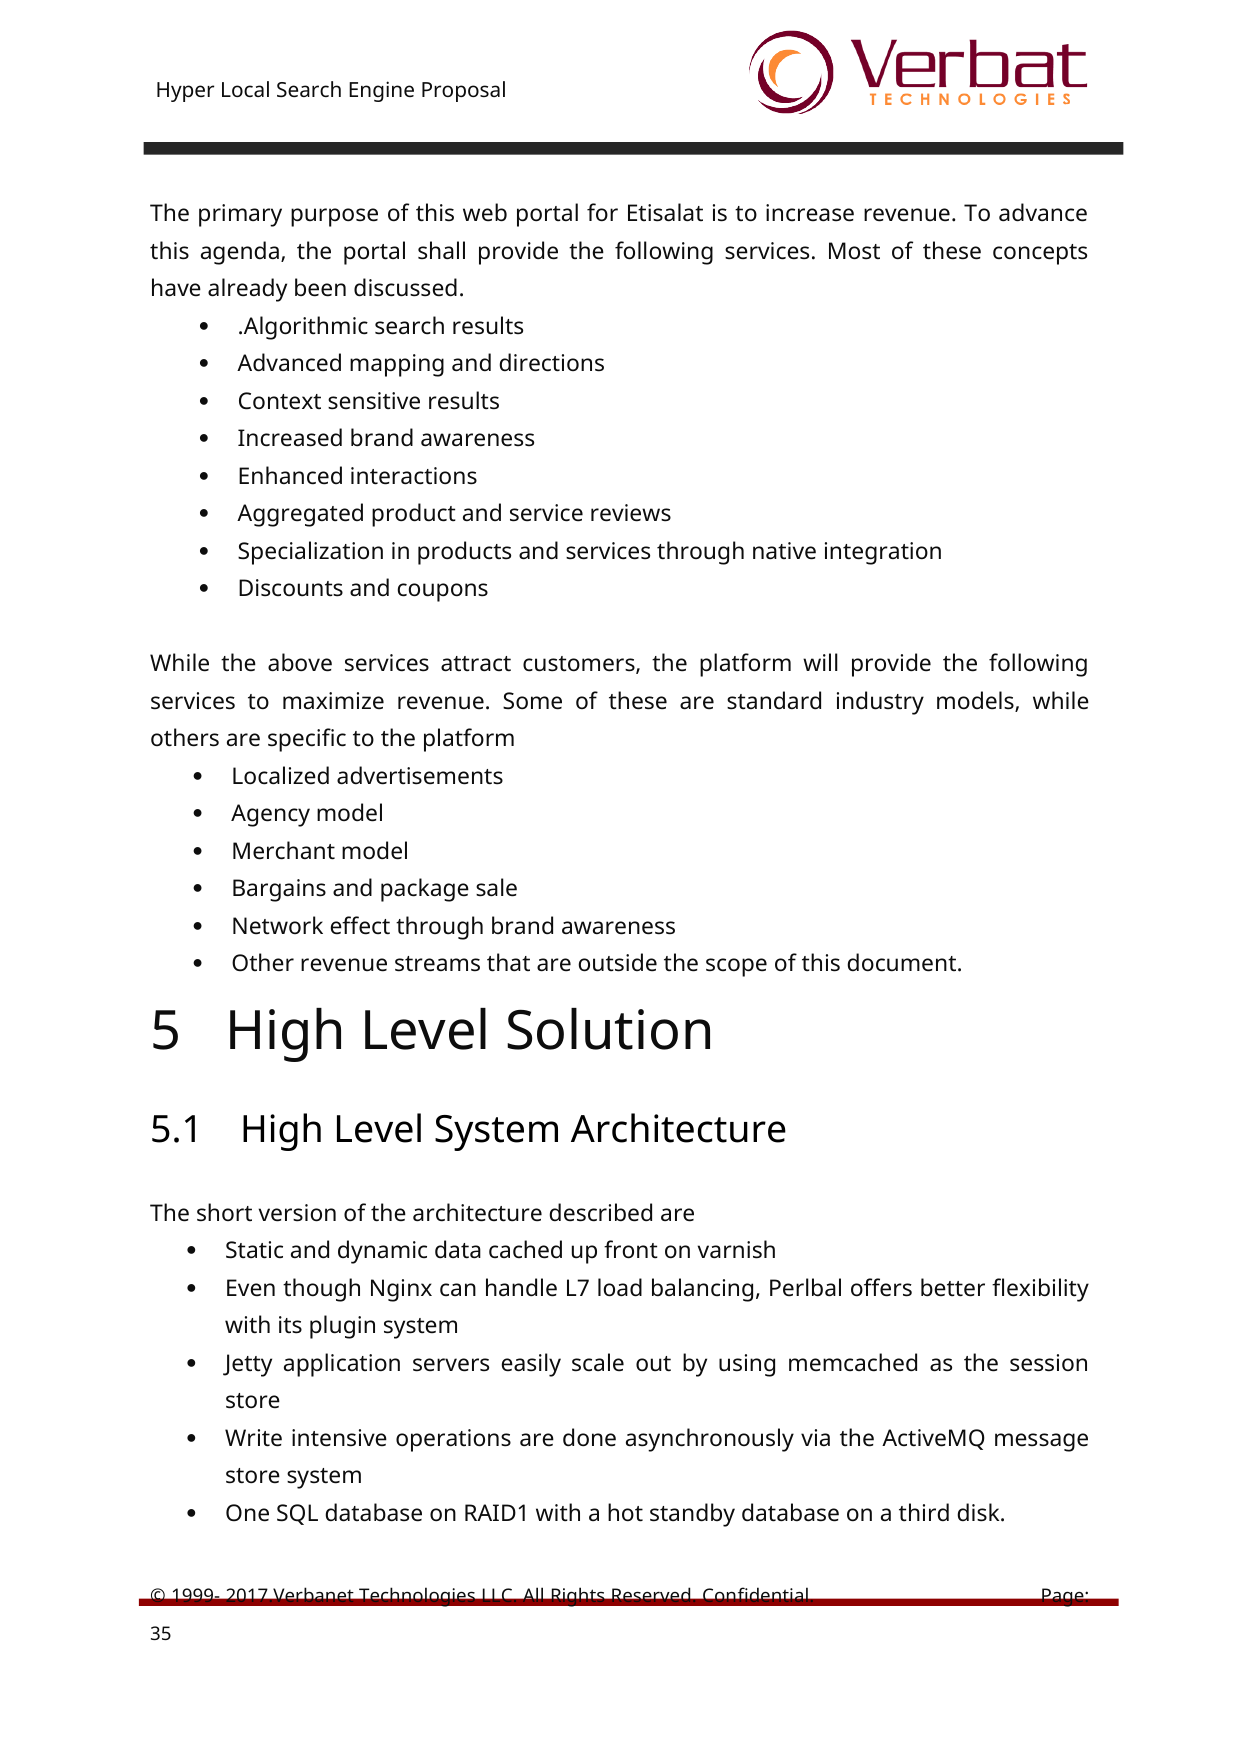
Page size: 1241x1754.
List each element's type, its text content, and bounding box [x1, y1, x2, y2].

text While the above services attract customers, the platform will provide the following services to maximize revenue. Some of these are standard industry models, while others are specific to the platform [150, 642, 1090, 754]
picture [745, 26, 1089, 114]
list Bargains and package sale [194, 867, 1090, 904]
text The short version of the architecture described are [150, 1191, 1090, 1229]
list Context sensitive results [200, 379, 1090, 417]
list Localized advertisements [194, 754, 1090, 792]
list Even though Nginx can handle L7 load balancing, Perlbal offers better flexibility with its plugin system [187, 1266, 1090, 1341]
list Merchant model [194, 829, 1090, 867]
list Discounts and coupons [200, 567, 1090, 604]
list Enhanced interactions [200, 454, 1090, 492]
list Other revenue streams that are outside the scope of this document. [194, 942, 1090, 979]
list Agency model [194, 792, 1090, 829]
subtitle High Level System Architecture [150, 1103, 1090, 1154]
list Network effect through brand awareness [194, 904, 1090, 942]
list Specialization in products and services through native integration [200, 529, 1090, 567]
list One SQL database on RAID1 with a hot standby database on a third disk. [187, 1491, 1090, 1529]
list Aggregated product and service reviews [200, 492, 1090, 529]
text The primary purpose of this web portal for Etisalat is to increase revenue. To advance this agenda, the portal shall provide the following services. Most of these concepts have already been discussed. [150, 192, 1090, 304]
list Write intensive operations are done asynchronously via the ActiveMQ message store system [187, 1416, 1090, 1491]
list Static and dynamic data cached up front on varnish [187, 1229, 1090, 1266]
subtitle High Level Solution [150, 992, 1090, 1065]
list Jetty application servers easily scale out by using memcached as the session store [187, 1341, 1090, 1416]
list Advanced mapping and directions [200, 342, 1090, 379]
list Increased brand awareness [200, 417, 1090, 454]
list .Algorithmic search results [200, 304, 1090, 342]
